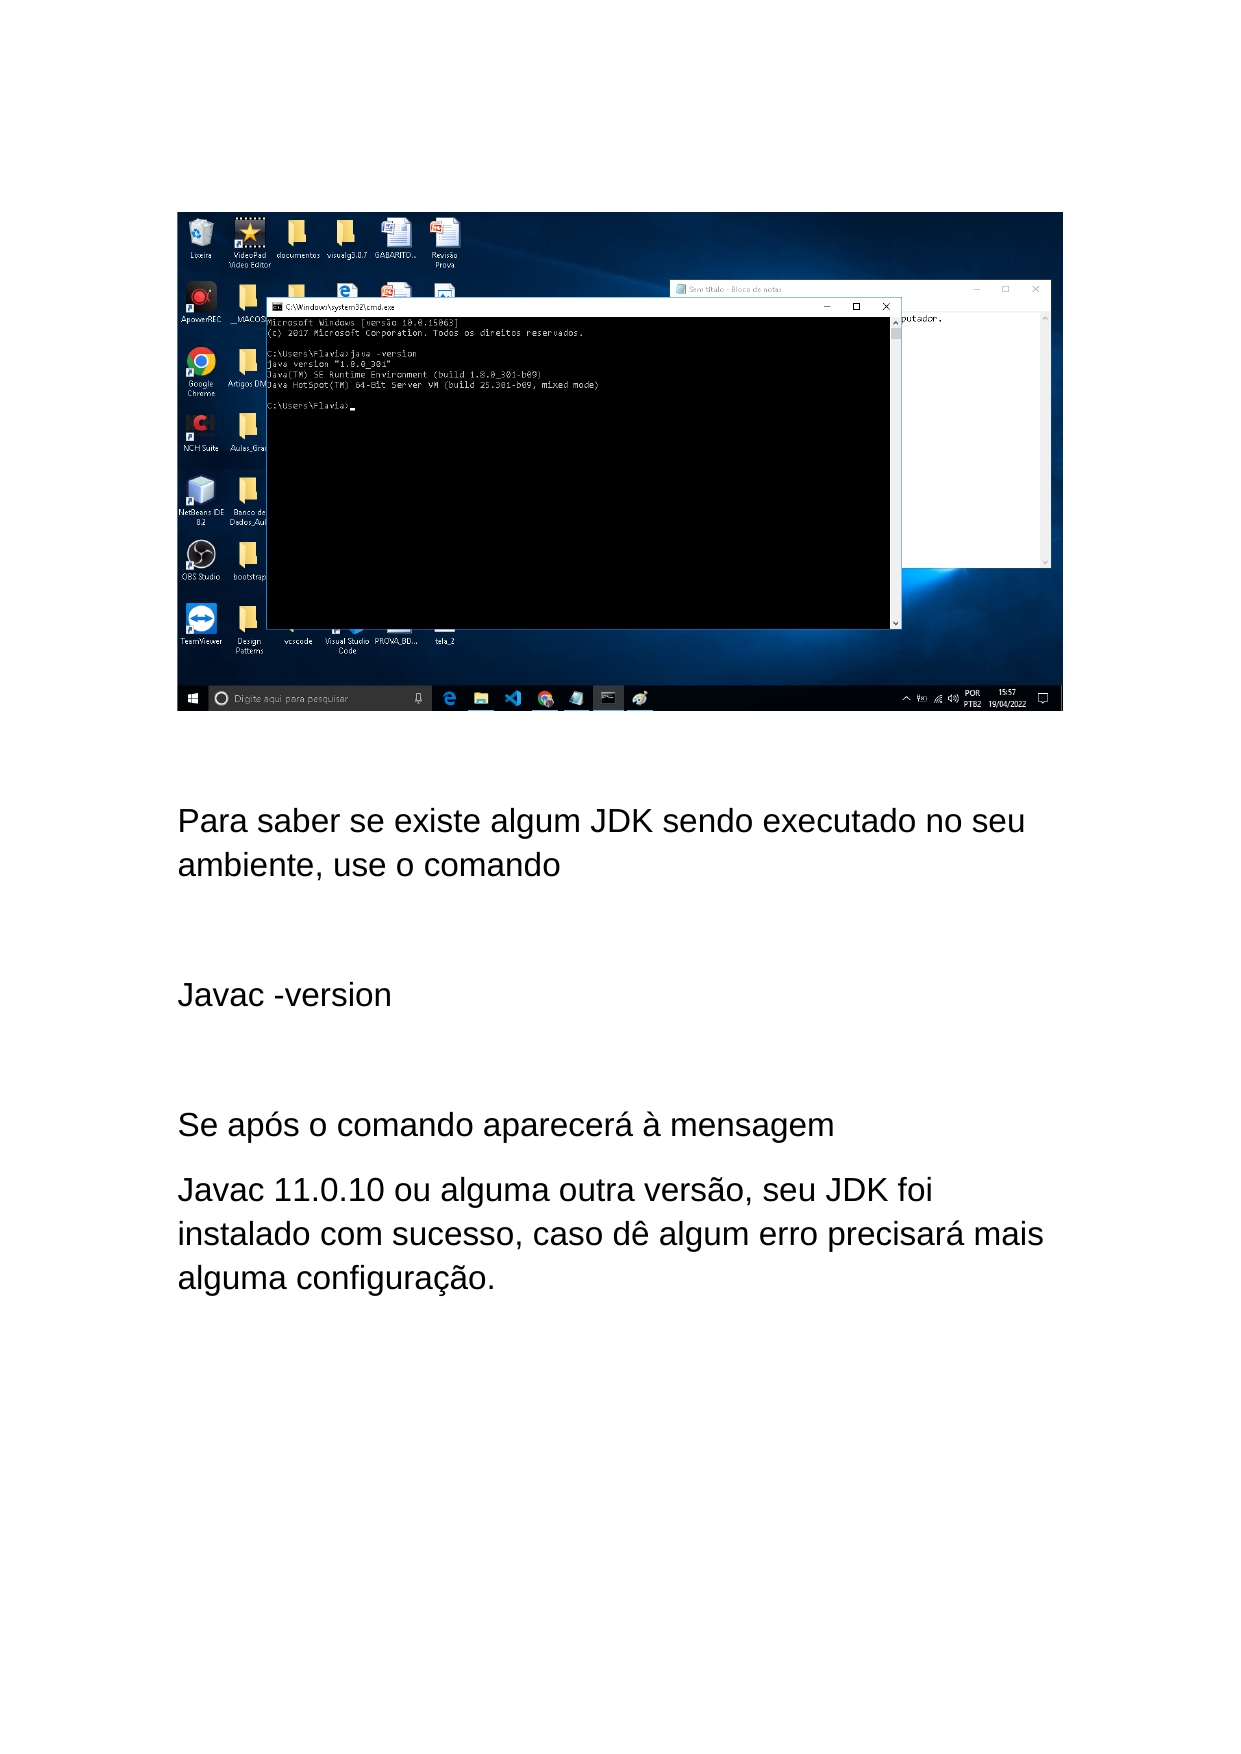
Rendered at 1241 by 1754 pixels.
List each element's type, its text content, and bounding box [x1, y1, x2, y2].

text Javac -version [177, 975, 1063, 1013]
text Para saber se existe algum JDK sendo executado no seu ambiente, use o comando [177, 801, 1063, 883]
picture [177, 212, 1063, 711]
text Javac 11.0.10 ou alguma outra versão, seu JDK foi instalado com sucesso, caso dê algum erro precisará mais alguma configuração. [177, 1170, 1063, 1297]
text Se após o comando aparecerá à mensagem [177, 1105, 1063, 1143]
